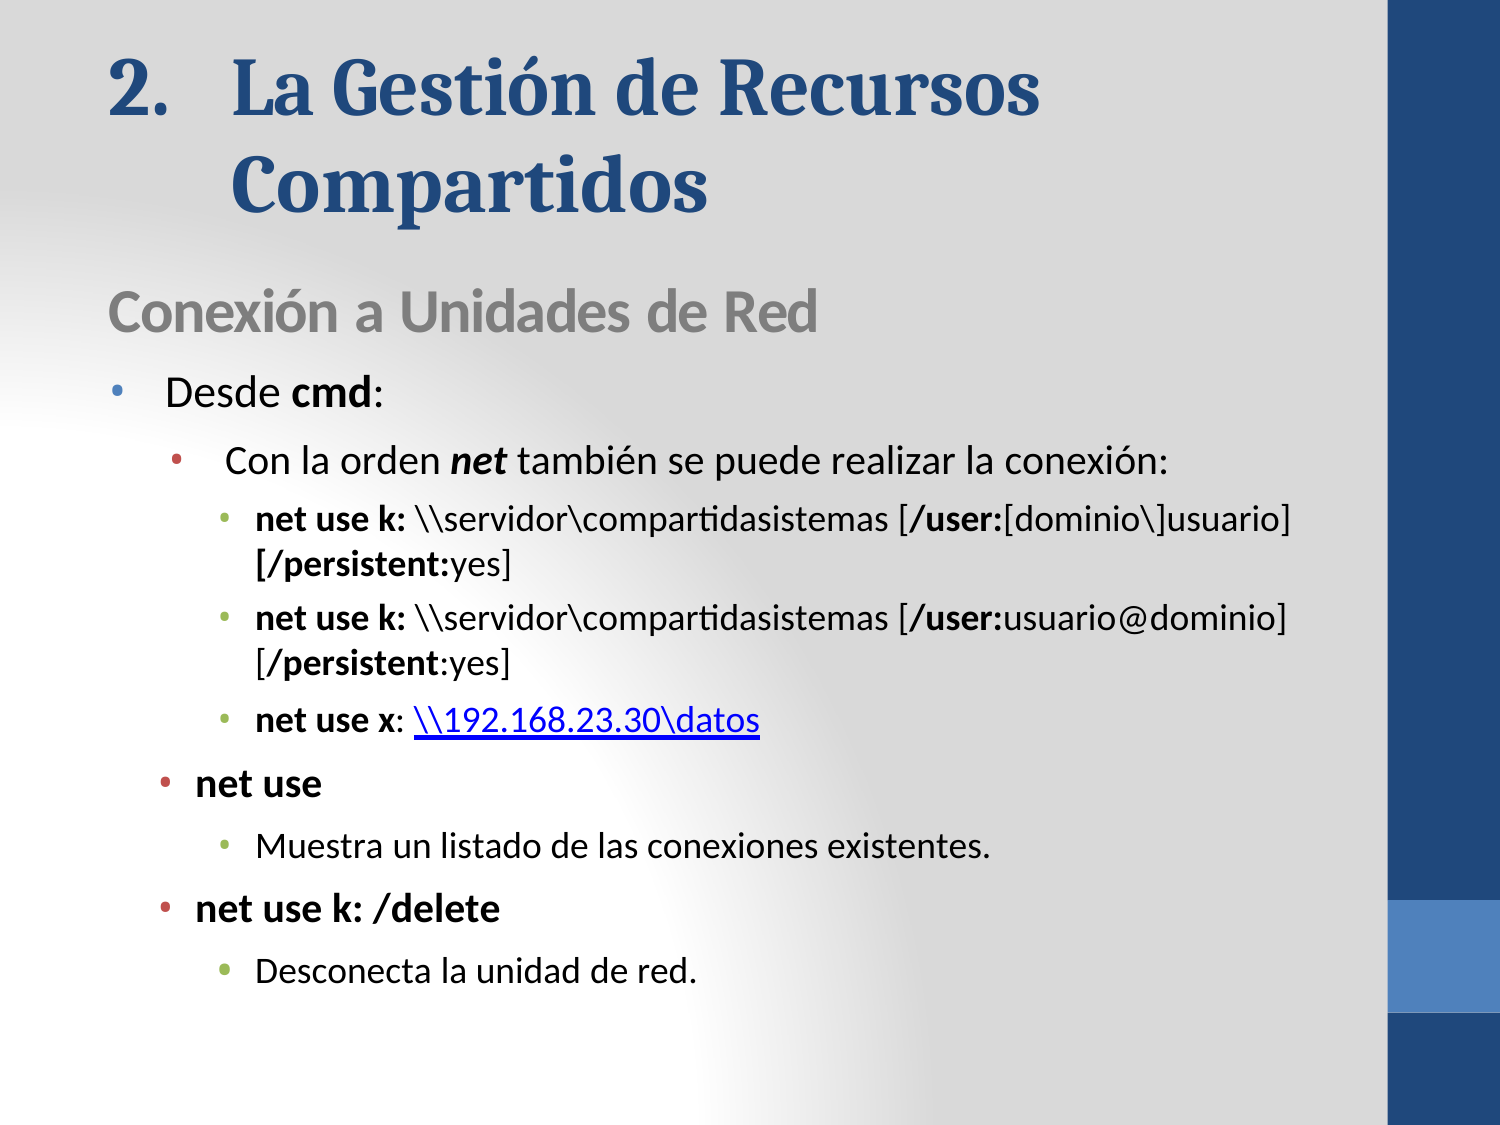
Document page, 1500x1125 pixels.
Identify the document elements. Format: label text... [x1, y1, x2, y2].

list Muestra un listado de las conexiones existentes. [217, 818, 1477, 869]
list net use k: \\servidor\compartidasistemas [/user:[dominio\]usuario] [217, 495, 1477, 540]
text [/persistent:yes] [255, 639, 1477, 684]
list Con la orden net también se puede realizar la conexión: [169, 430, 1477, 487]
subtitle Conexión a Unidades de Red [109, 272, 1477, 348]
picture [0, 0, 1387, 1125]
text [/persistent:yes] [255, 540, 1477, 586]
subtitle net use [157, 753, 1477, 810]
list net use k: \\servidor\compartidasistemas [/user:usuario@dominio] [217, 594, 1477, 639]
list Desconecta la unidad de red. [217, 943, 1477, 994]
subtitle net use k: /delete [157, 878, 1477, 935]
list net use x: \\192.168.23.30\datos [217, 693, 1477, 744]
subtitle 2. La Gestión de Recursos Compartidos [109, 41, 1067, 233]
list Desde cmd: [109, 358, 1477, 421]
